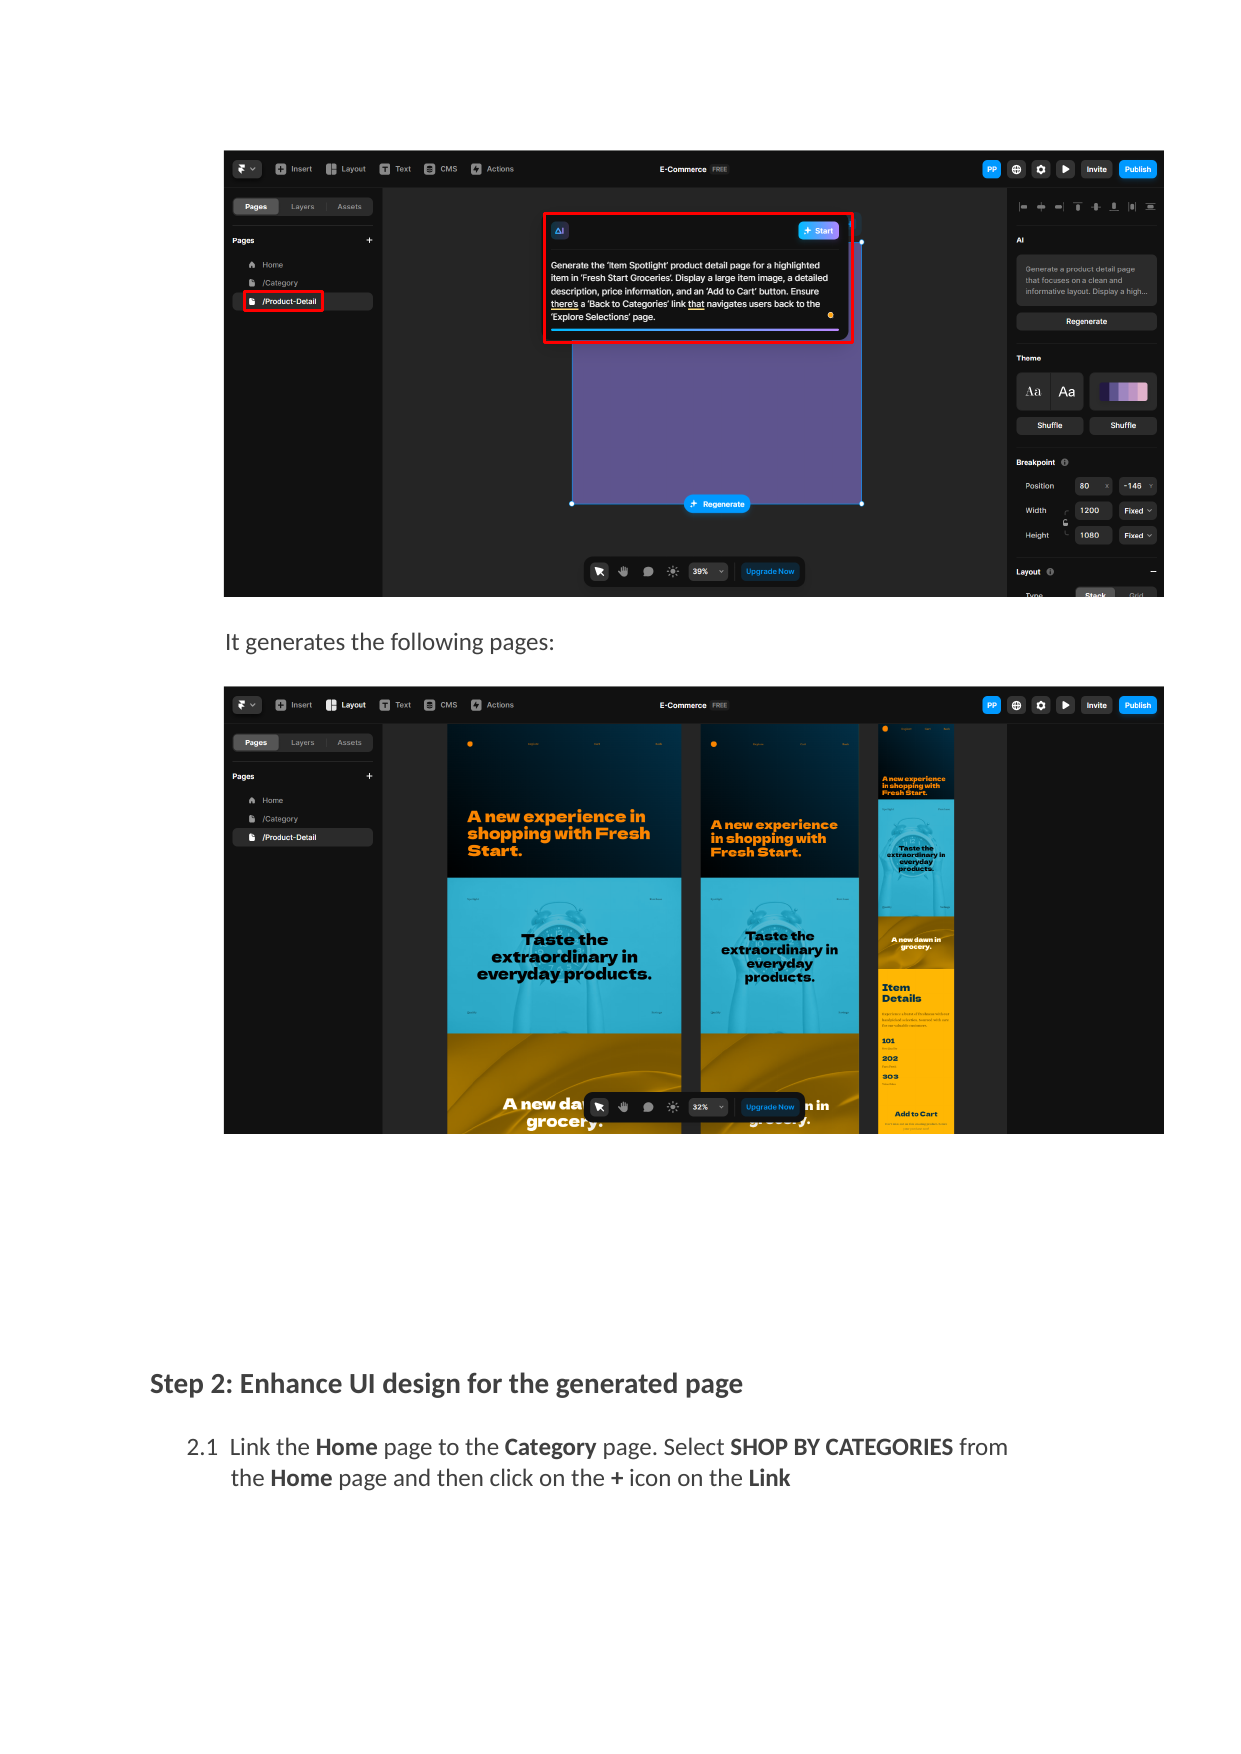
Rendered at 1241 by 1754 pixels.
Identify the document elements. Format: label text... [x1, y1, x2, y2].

picture [223, 150, 1164, 597]
text Step 2: Enhance UI design for the generated page [150, 1365, 1090, 1401]
list the Home page and then click on the + icon on the Link [179, 1462, 1090, 1493]
list Link the Home page to the Category page. Select SHOP BY CATEGORIES from [186, 1431, 1090, 1461]
picture [223, 686, 1164, 1134]
text It generates the following pages: [225, 626, 1090, 657]
